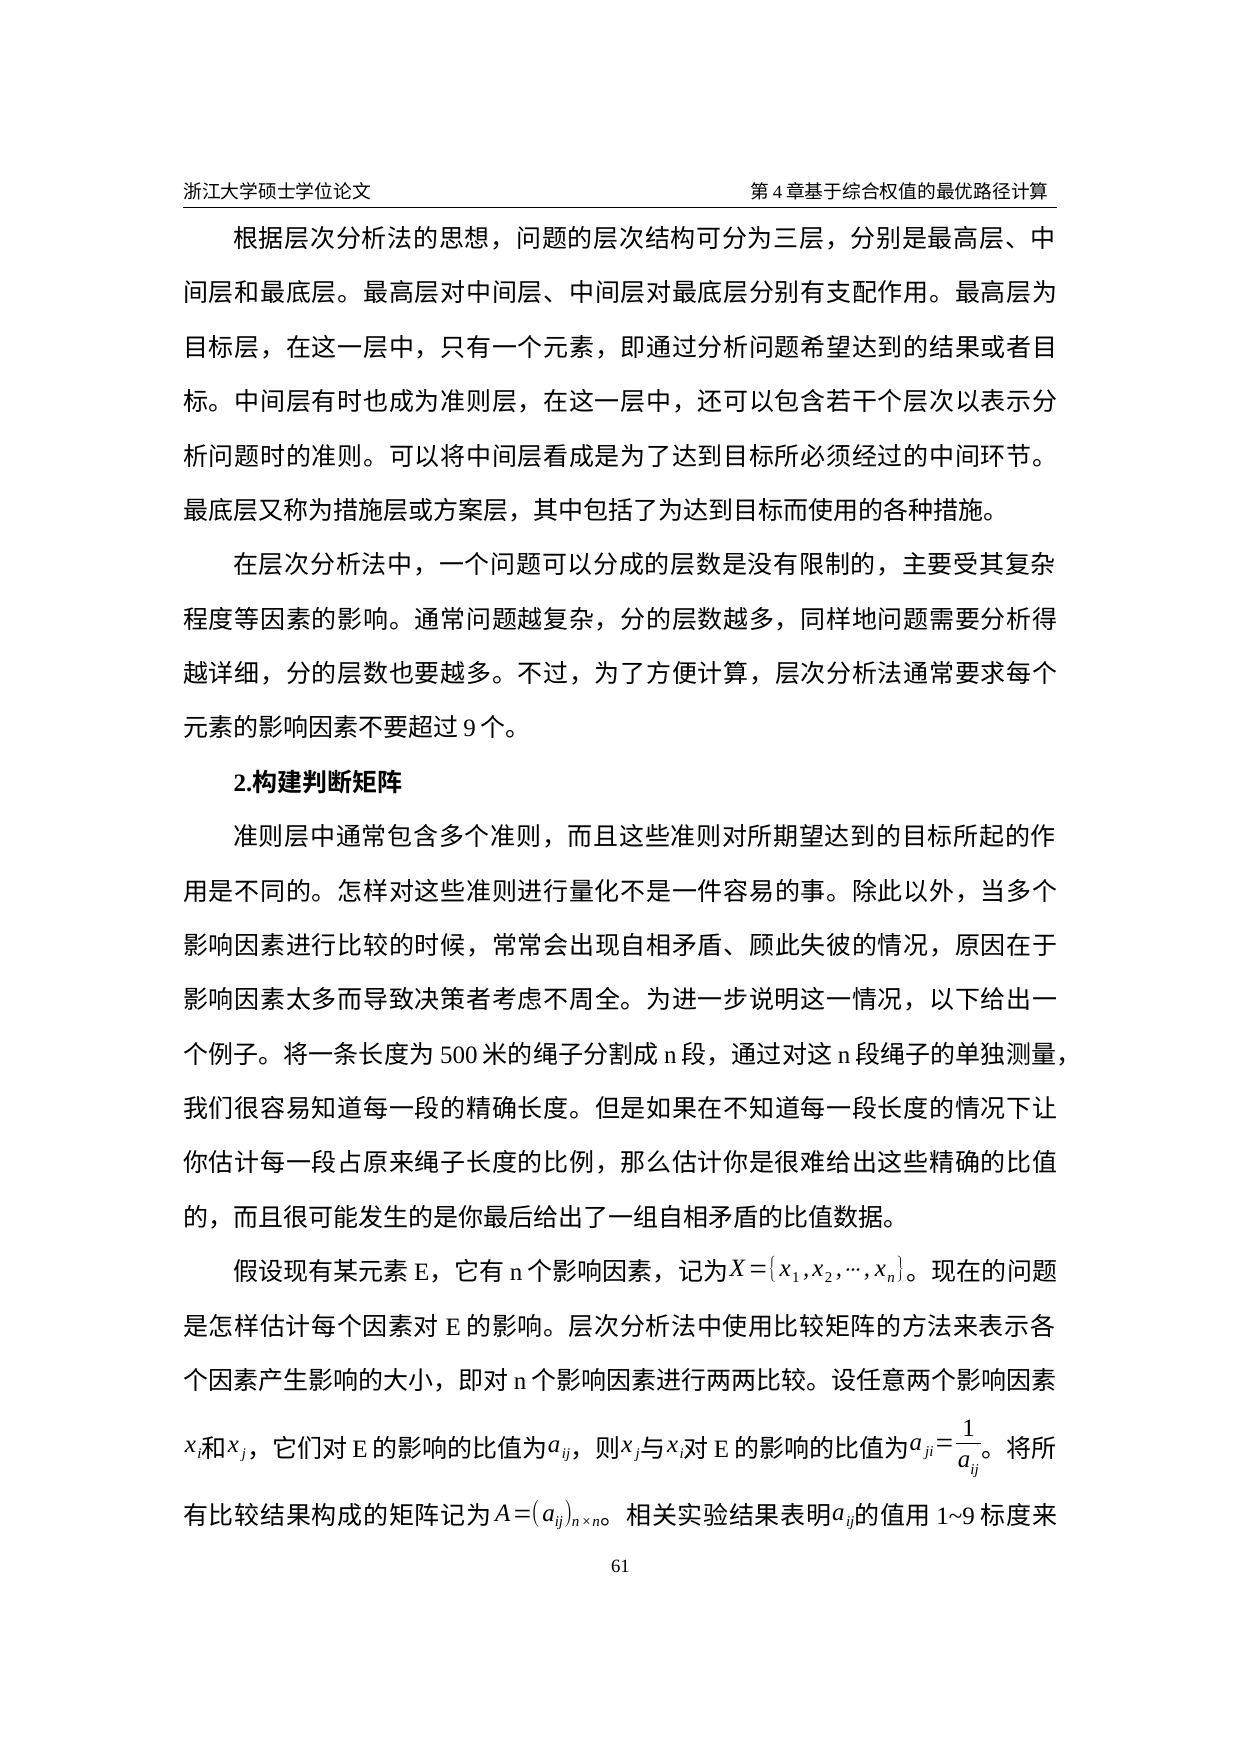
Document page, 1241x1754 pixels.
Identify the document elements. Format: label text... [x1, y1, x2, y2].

text 根据层次分析法的思想，问题的层次结构可分为三层，分别是最高层、中间层和最底层。最高层对中间层、中间层对最底层分别有支配作用。最高层为目标层，在这一层中，只有一个元素，即通过分析问题希望达到的结果或者目标。中间层有时也成为准则层，在这一层中，还可以包含若干个层次以表示分析问题时的准则。可以将中间层看成是为了达到目标所必须经过的中间环节。最底层又称为措施层或方案层，其中包括了为达到目标而使用的各种措施。 [183, 218, 1057, 527]
text 准则层中通常包含多个准则，而且这些准则对所期望达到的目标所起的作用是不同的。怎样对这些准则进行量化不是一件容易的事。除此以外，当多个影响因素进行比较的时候，常常会出现自相矛盾、顾此失彼的情况，原因在于影响因素太多而导致决策者考虑不周全。为进一步说明这一情况，以下给出一个例子。将一条长度为500米的绳子分割成n段，通过对这n段绳子的单独测量，我们很容易知道每一段的精确长度。但是如果在不知道每一段长度的情况下让你估计每一段占原来绳子长度的比例，那么估计你是很难给出这些精确的比值的，而且很可能发生的是你最后给出了一组自相矛盾的比值数据。 [183, 817, 1057, 1233]
text 2.构建判断矩阵 [183, 762, 1057, 798]
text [183, 1252, 1057, 1532]
text 在层次分析法中，一个问题可以分成的层数是没有限制的，主要受其复杂程度等因素的影响。通常问题越复杂，分的层数越多，同样地问题需要分析得越详细，分的层数也要越多。不过，为了方便计算，层次分析法通常要求每个元素的影响因素不要超过9个。 [183, 545, 1057, 744]
